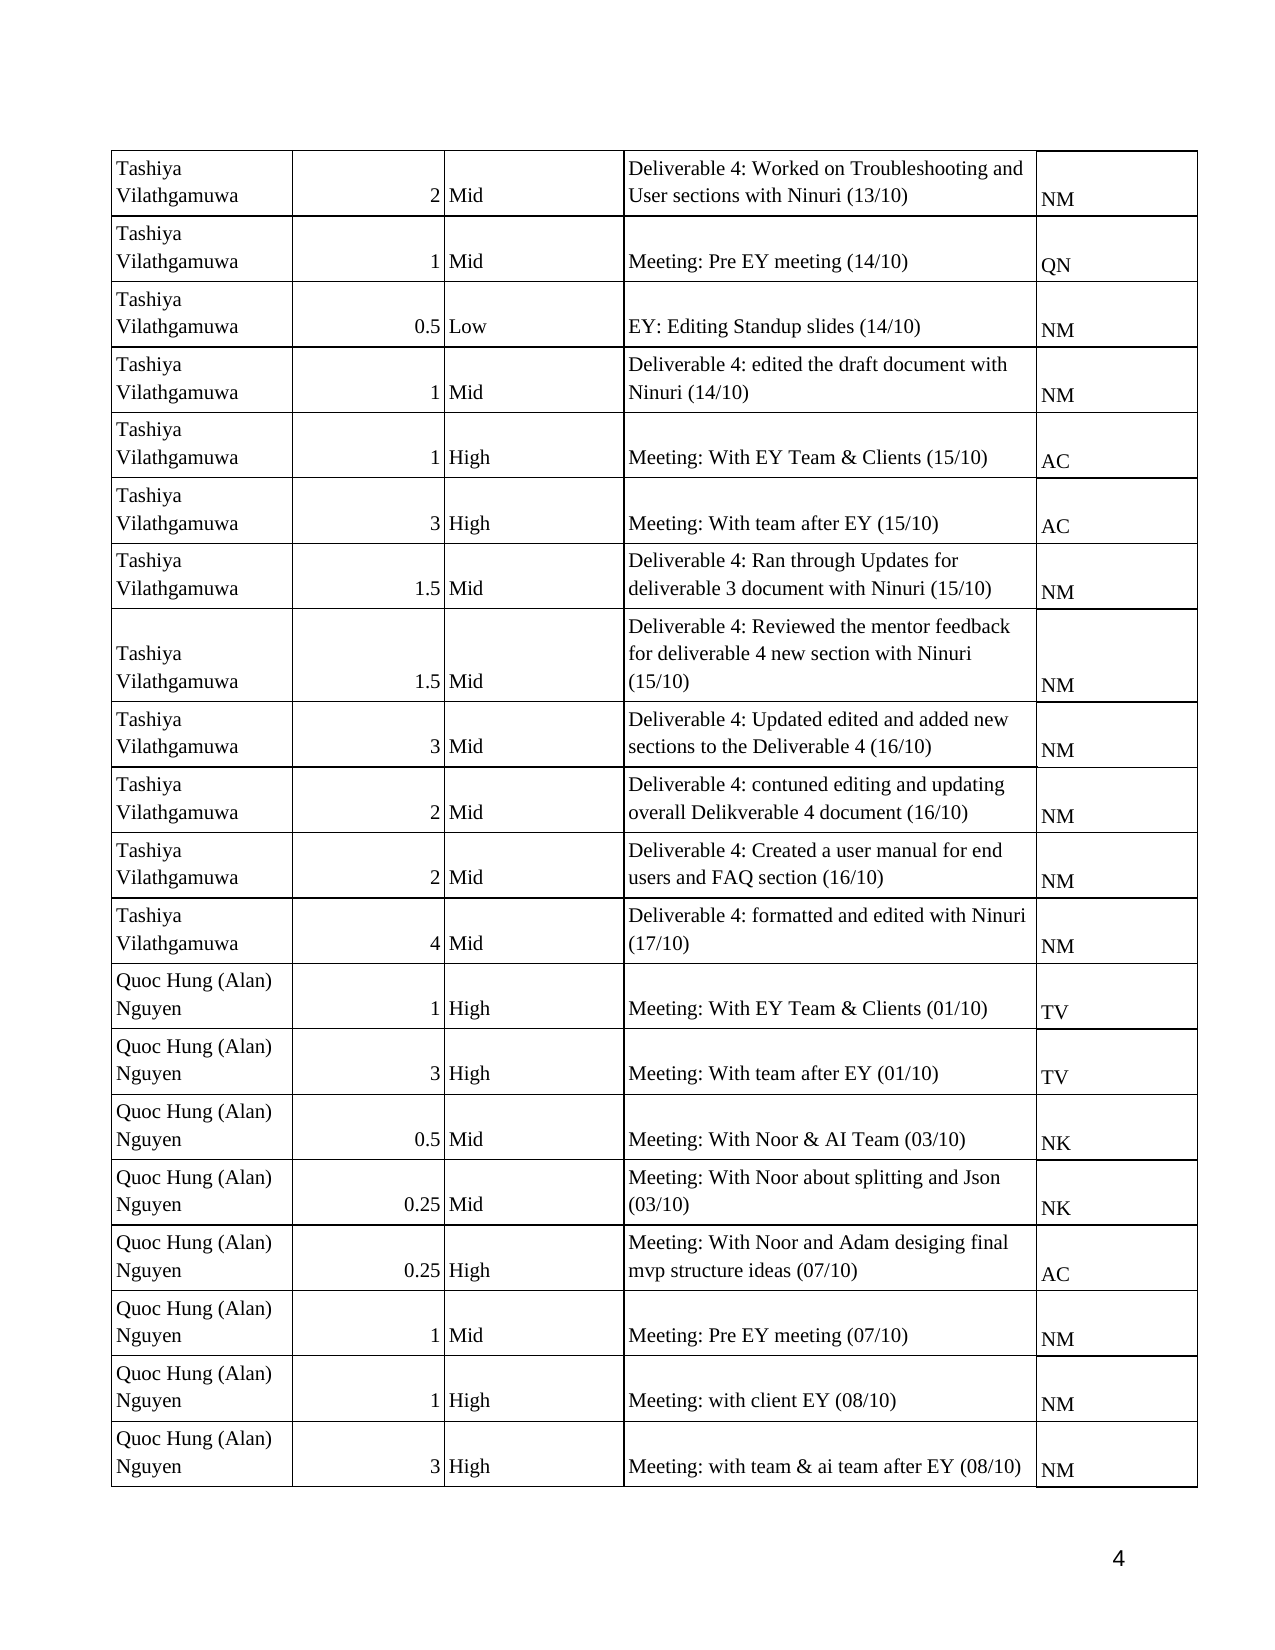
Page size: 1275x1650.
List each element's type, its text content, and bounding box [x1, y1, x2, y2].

table_cell 0.5 [293, 1095, 444, 1159]
table_cell Meeting: Pre EY meeting (07/10) [625, 1291, 1036, 1355]
table_cell NM [1037, 768, 1197, 832]
table_cell Tashiya Vilathgamuwa [112, 413, 292, 477]
table_cell 1 [293, 413, 444, 477]
table_cell NM [1037, 1291, 1197, 1355]
table_cell TV [1037, 964, 1197, 1028]
table_cell Tashiya Vilathgamuwa [112, 833, 292, 897]
table_cell 1.5 [293, 544, 444, 608]
table_cell EY: Editing Standup slides (14/10) [625, 282, 1036, 346]
table_cell Tashiya Vilathgamuwa [112, 348, 292, 412]
table_cell NM [1037, 1357, 1197, 1421]
table_cell NM [1037, 282, 1197, 346]
table_cell 3 [293, 478, 444, 542]
table_cell Deliverable 4: Updated edited and added new sections to the Deliverable 4 (16/10) [625, 702, 1036, 766]
table_cell Tashiya Vilathgamuwa [112, 899, 292, 963]
table_cell High [445, 1356, 623, 1421]
table_cell Mid [445, 1291, 623, 1355]
table_cell High [445, 413, 623, 477]
table_cell Deliverable 4: Ran through Updates for deliverable 3 document with Ninuri (15/10) [625, 544, 1036, 608]
table_cell Meeting: Pre EY meeting (14/10) [625, 217, 1036, 281]
table_cell Mid [445, 768, 623, 832]
table_cell Meeting: With team after EY (01/10) [625, 1029, 1036, 1093]
table_cell 0.25 [293, 1226, 444, 1290]
table_cell Mid [445, 833, 623, 897]
table_cell High [445, 478, 623, 542]
table_cell 1 [293, 1356, 444, 1421]
table_cell NK [1037, 1095, 1197, 1159]
table_cell Mid [445, 151, 623, 215]
table_cell Meeting: with client EY (08/10) [625, 1356, 1036, 1421]
table_cell AC [1037, 479, 1197, 542]
table_cell Meeting: With Noor and Adam desiging final mvp structure ideas (07/10) [625, 1226, 1036, 1290]
table_cell Deliverable 4: Created a user manual for end users and FAQ section (16/10) [625, 833, 1036, 897]
table_cell 0.5 [293, 282, 444, 346]
table_cell 0.25 [293, 1160, 444, 1224]
table_cell NM [1037, 703, 1197, 766]
table_cell Mid [445, 899, 623, 963]
table_cell Deliverable 4: formatted and edited with Ninuri (17/10) [625, 899, 1036, 963]
table_cell Quoc Hung (Alan) Nguyen [112, 1029, 292, 1093]
table_cell NM [1037, 1422, 1197, 1486]
table_cell NM [1037, 899, 1197, 963]
table_cell Mid [445, 1160, 623, 1224]
table_cell 2 [293, 833, 444, 897]
table_cell 1.5 [293, 609, 444, 701]
table_cell Meeting: with team & ai team after EY (08/10) [625, 1422, 1036, 1486]
table_cell Mid [445, 348, 623, 412]
table_cell Meeting: With Noor & AI Team (03/10) [625, 1095, 1036, 1159]
table_cell NM [1037, 833, 1197, 897]
table_cell Deliverable 4: edited the draft document with Ninuri (14/10) [625, 348, 1036, 412]
table_cell 3 [293, 1029, 444, 1093]
table_cell Meeting: With Noor about splitting and Json (03/10) [625, 1160, 1036, 1224]
table_cell TV [1037, 1030, 1197, 1093]
table_cell AC [1037, 413, 1197, 477]
table_cell 1 [293, 348, 444, 412]
table_cell NM [1037, 152, 1197, 215]
table_cell Meeting: With team after EY (15/10) [625, 478, 1036, 542]
table_cell Quoc Hung (Alan) Nguyen [112, 964, 292, 1028]
table_cell High [445, 1226, 623, 1290]
table_cell Meeting: With EY Team & Clients (15/10) [625, 413, 1036, 477]
table_cell Mid [445, 702, 623, 766]
table_cell Deliverable 4: Reviewed the mentor feedback for deliverable 4 new section with Ninuri (15/10) [625, 609, 1036, 701]
table_cell Quoc Hung (Alan) Nguyen [112, 1356, 292, 1421]
table_cell 2 [293, 768, 444, 832]
table_cell Quoc Hung (Alan) Nguyen [112, 1291, 292, 1355]
table_cell Tashiya Vilathgamuwa [112, 609, 292, 701]
table_cell AC [1037, 1226, 1197, 1290]
table_cell Deliverable 4: contuned editing and updating overall Delikverable 4 document (16/10) [625, 768, 1036, 832]
table_cell Deliverable 4: Worked on Troubleshooting and User sections with Ninuri (13/10) [625, 151, 1036, 215]
table_cell 2 [293, 151, 444, 215]
table_cell Meeting: With EY Team & Clients (01/10) [625, 964, 1036, 1028]
table_cell 3 [293, 1422, 444, 1486]
table_cell NM [1037, 610, 1197, 701]
table_cell Mid [445, 1095, 623, 1159]
table_cell Quoc Hung (Alan) Nguyen [112, 1226, 292, 1290]
table_cell NK [1037, 1161, 1197, 1224]
table_cell 1 [293, 1291, 444, 1355]
table_cell NM [1037, 348, 1197, 412]
table_cell High [445, 964, 623, 1028]
table_cell NM [1037, 544, 1197, 608]
table_cell QN [1037, 217, 1197, 281]
table_cell Tashiya Vilathgamuwa [112, 282, 292, 346]
table_cell Mid [445, 609, 623, 701]
table_cell Quoc Hung (Alan) Nguyen [112, 1160, 292, 1224]
table_cell High [445, 1422, 623, 1486]
table_cell Tashiya Vilathgamuwa [112, 768, 292, 832]
table_cell Tashiya Vilathgamuwa [112, 217, 292, 281]
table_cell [112, 151, 292, 215]
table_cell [112, 1422, 292, 1486]
table_cell 1 [293, 964, 444, 1028]
table_cell 1 [293, 217, 444, 281]
table_cell 4 [293, 899, 444, 963]
table_cell Tashiya Vilathgamuwa [112, 478, 292, 542]
table_cell Mid [445, 217, 623, 281]
table_cell Tashiya Vilathgamuwa [112, 544, 292, 608]
table_cell High [445, 1029, 623, 1093]
table_cell Tashiya Vilathgamuwa [112, 702, 292, 766]
table_cell 3 [293, 702, 444, 766]
table_cell Quoc Hung (Alan) Nguyen [112, 1095, 292, 1159]
table_cell Mid [445, 544, 623, 608]
table_cell Low [445, 282, 623, 346]
